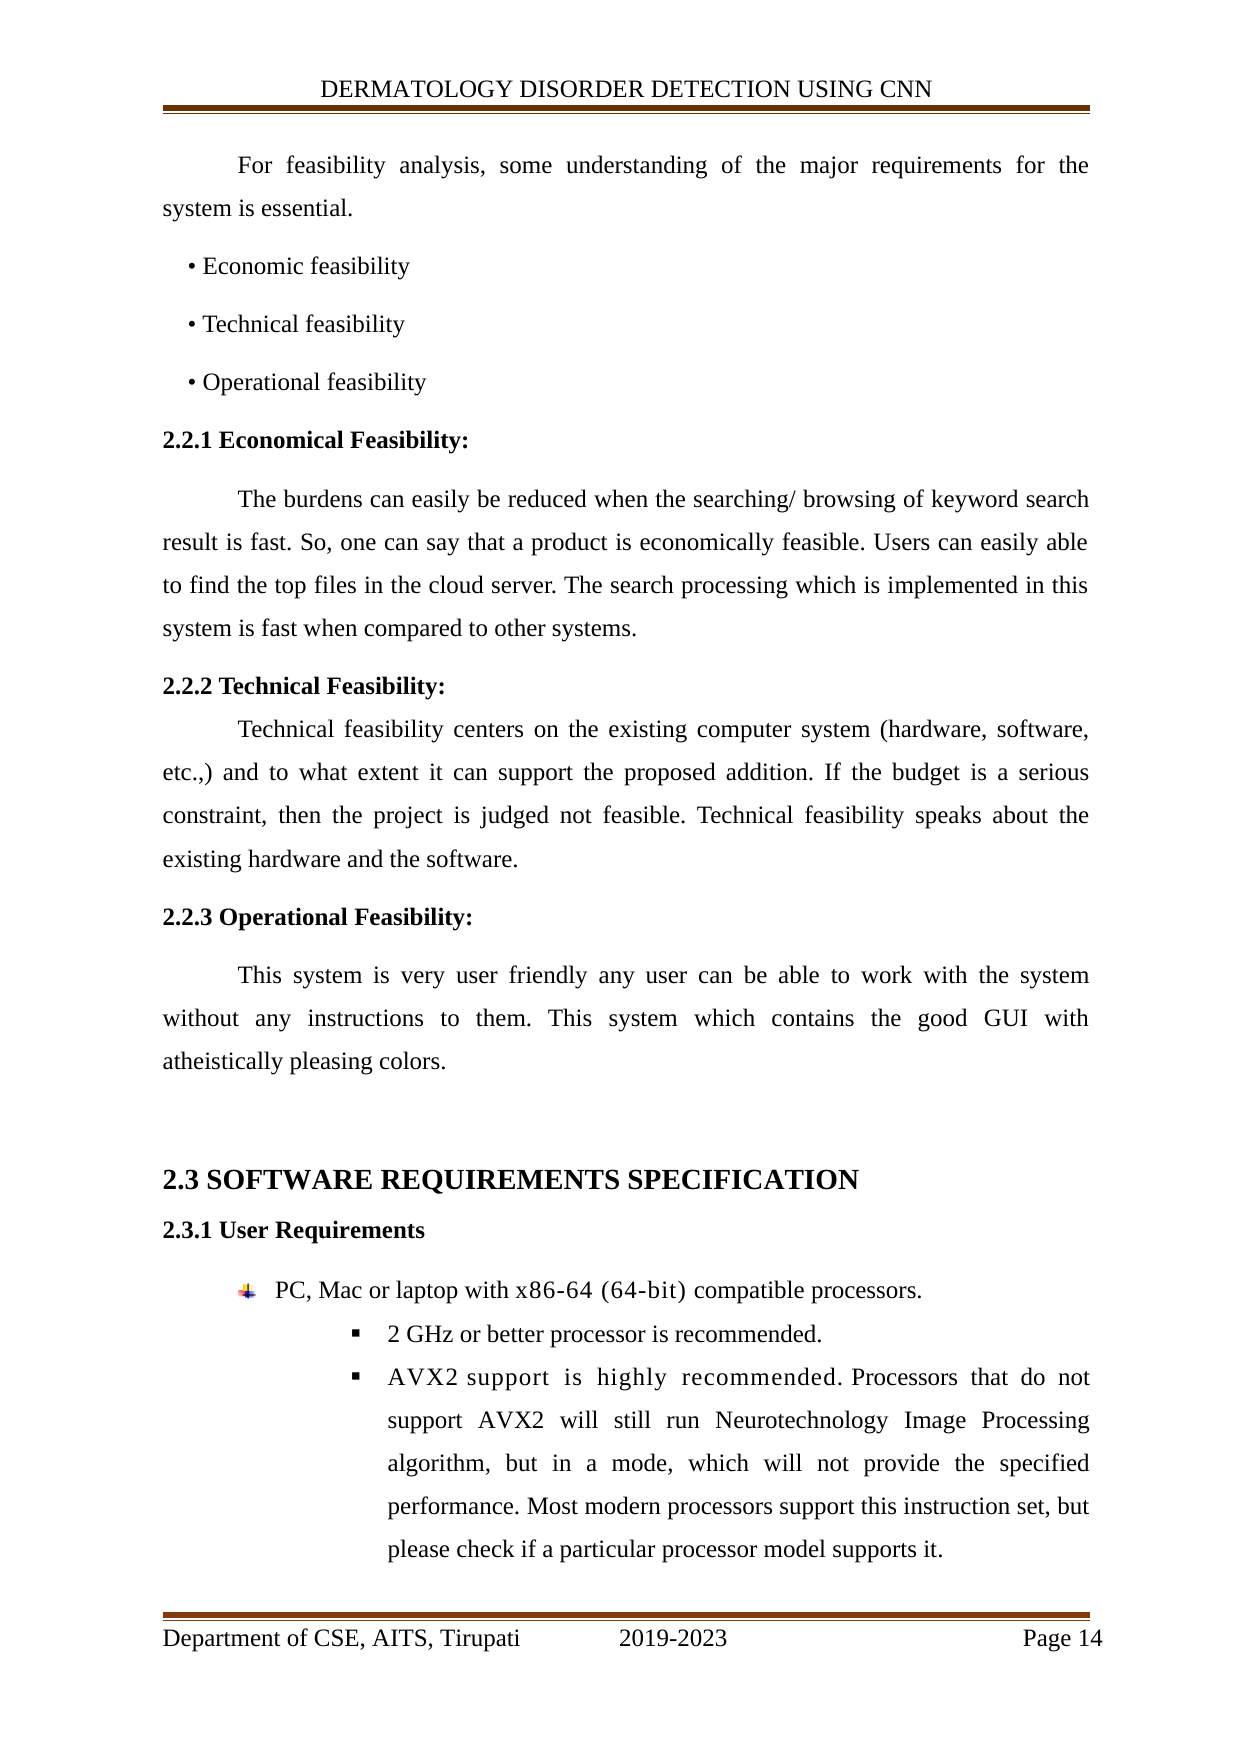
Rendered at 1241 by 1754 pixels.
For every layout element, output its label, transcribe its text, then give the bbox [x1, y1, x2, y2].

text • Technical feasibility [162, 309, 1090, 338]
picture [238, 1282, 256, 1299]
text 2.3 SOFTWARE REQUIREMENTS SPECIFICATION [162, 1162, 1090, 1196]
list PC, Mac or laptop with x86-64 (64-bit) compatible processors. [237, 1276, 1090, 1304]
text • Economic feasibility [162, 251, 1090, 280]
text For feasibility analysis, some understanding of the major requirements for the system is essential. [162, 150, 1090, 222]
text 2.3.1 User Requirements [162, 1215, 1090, 1244]
text The burdens can easily be reduced when the searching/ browsing of keyword search result is fast. So, one can say that a product is economically feasible. Users can easily able to find the top files in the cloud server. The search processing which is implemented in this system is fast when compared to other systems. [162, 484, 1090, 642]
text 2.2.2 Technical Feasibility: [162, 671, 1090, 700]
list AVX2 support is highly recommended. Processors that do not support AVX2 will still run Neurotechnology Image Processing algorithm, but in a mode, which will not provide the specified performance. Most modern processors support this instruction set, but please check if a particular processor model supports it. [350, 1362, 1090, 1563]
text This system is very user friendly any user can be able to work with the system without any instructions to them. This system which contains the good GUI with atheistically pleasing colors. [162, 960, 1090, 1075]
text • Operational feasibility [162, 367, 1090, 396]
list 2 GHz or better processor is recommended. [350, 1319, 1090, 1347]
text 2.2.3 Operational Feasibility: [162, 902, 1090, 931]
text 2.2.1 Economical Feasibility: [162, 426, 1090, 454]
text Technical feasibility centers on the existing computer system (hardware, software, etc.,) and to what extent it can support the proposed addition. If the budget is a serious constraint, then the project is judged not feasible. Technical feasibility speaks about the existing hardware and the software. [162, 714, 1090, 872]
